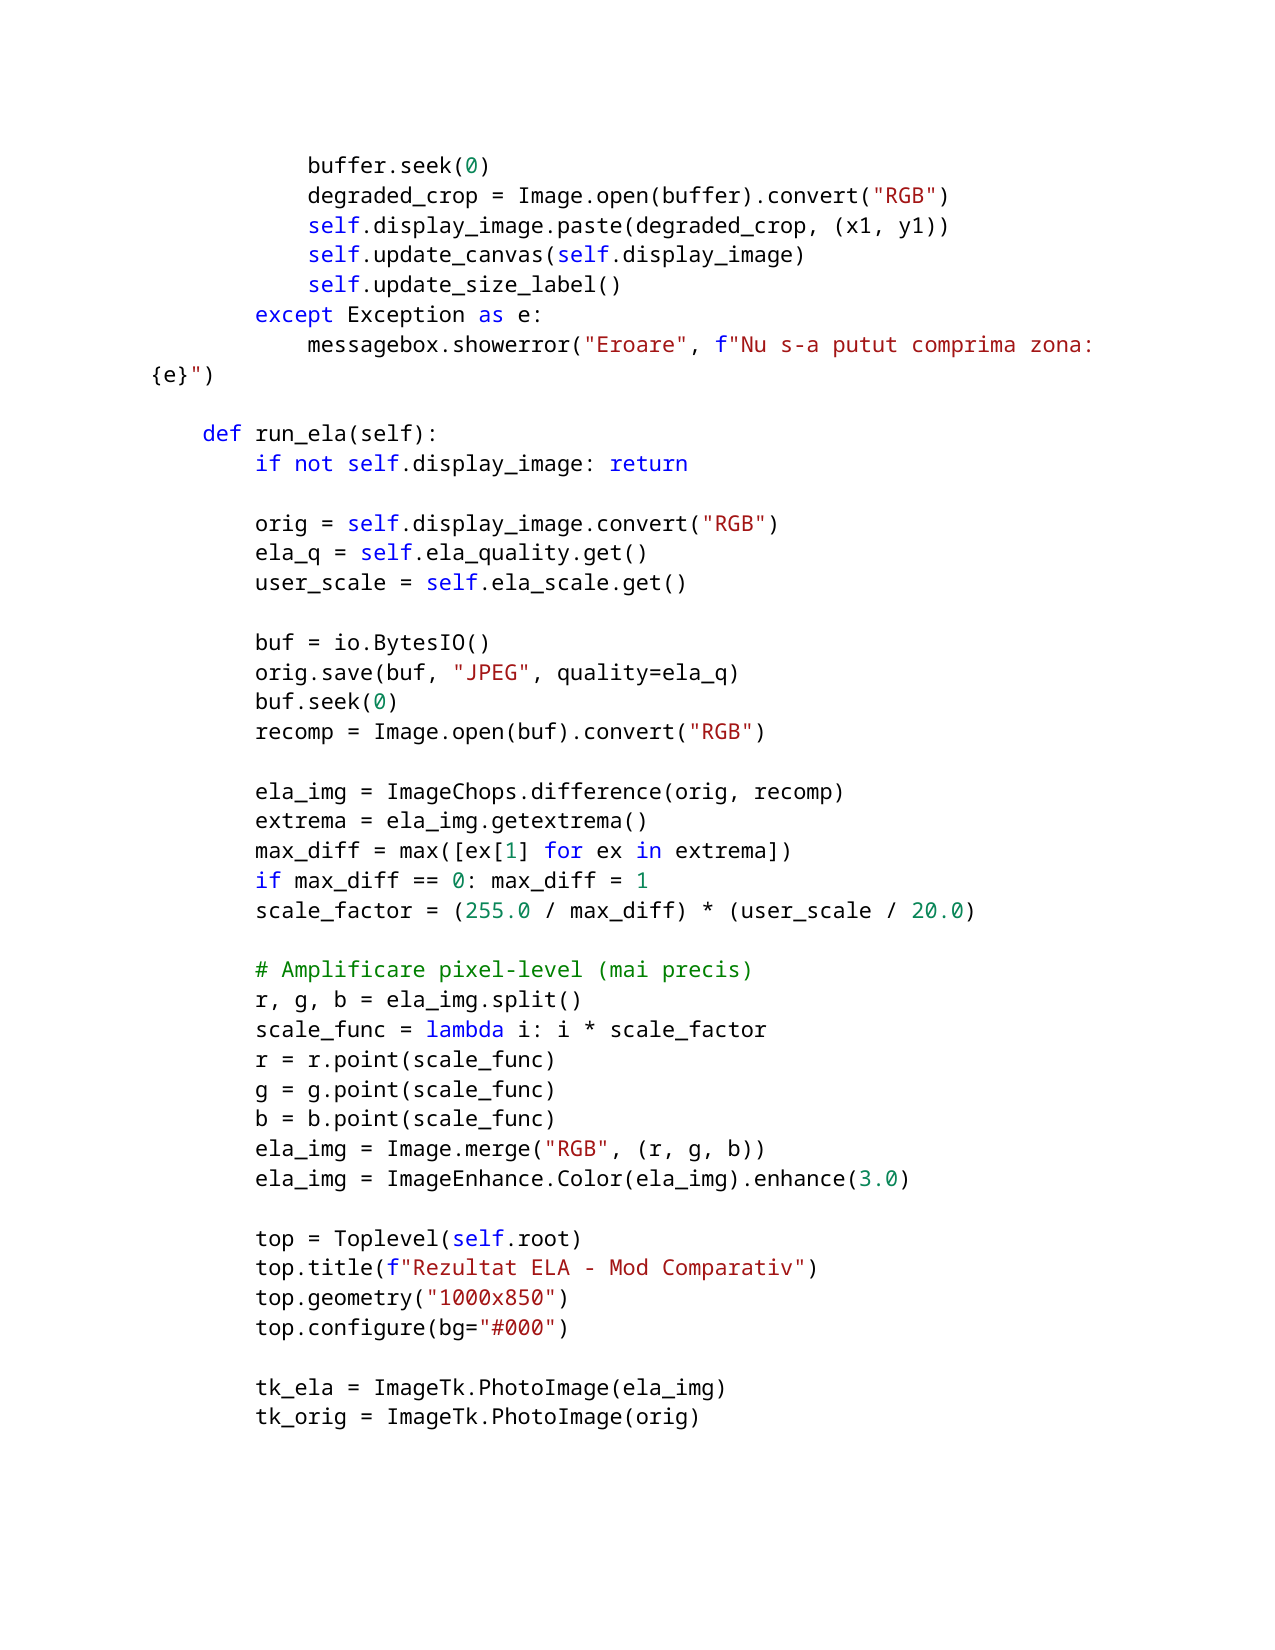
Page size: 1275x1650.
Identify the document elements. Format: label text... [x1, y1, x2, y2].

text recomp = Image.open(buf).convert("RGB") [150, 716, 1125, 746]
text def run_ela(self): [150, 418, 1125, 448]
text ela_img = Image.merge("RGB", (r, g, b)) [150, 1133, 1125, 1163]
text r, g, b = ela_img.split() [150, 984, 1125, 1014]
text messagebox.showerror("Eroare", f"Nu s-a putut comprima zona: {e}") [150, 329, 1125, 388]
text except Exception as e: [150, 299, 1125, 329]
text if not self.display_image: return [150, 448, 1125, 478]
text # Amplificare pixel-level (mai precis) [150, 954, 1125, 984]
text top.title(f"Rezultat ELA - Mod Comparativ") [150, 1252, 1125, 1282]
text top.configure(bg="#000") [150, 1312, 1125, 1342]
text ela_q = self.ela_quality.get() [150, 537, 1125, 567]
text buffer.seek(0) [150, 150, 1125, 180]
text self.update_canvas(self.display_image) [150, 239, 1125, 269]
text orig = self.display_image.convert("RGB") [150, 507, 1125, 537]
text degraded_crop = Image.open(buffer).convert("RGB") [150, 180, 1125, 209]
text b = b.point(scale_func) [150, 1103, 1125, 1133]
text user_scale = self.ela_scale.get() [150, 567, 1125, 597]
text tk_ela = ImageTk.PhotoImage(ela_img) [150, 1371, 1125, 1401]
text buf = io.BytesIO() [150, 627, 1125, 656]
text g = g.point(scale_func) [150, 1073, 1125, 1103]
text orig.save(buf, "JPEG", quality=ela_q) [150, 656, 1125, 686]
text self.display_image.paste(degraded_crop, (x1, y1)) [150, 209, 1125, 239]
text top = Toplevel(self.root) [150, 1222, 1125, 1252]
text top.geometry("1000x850") [150, 1282, 1125, 1312]
text scale_func = lambda i: i * scale_factor [150, 1014, 1125, 1044]
text ela_img = ImageEnhance.Color(ela_img).enhance(3.0) [150, 1163, 1125, 1193]
text ela_img = ImageChops.difference(orig, recomp) [150, 776, 1125, 805]
text r = r.point(scale_func) [150, 1044, 1125, 1073]
text extrema = ela_img.getextrema() [150, 805, 1125, 835]
text buf.seek(0) [150, 686, 1125, 716]
text if max_diff == 0: max_diff = 1 [150, 865, 1125, 895]
text tk_orig = ImageTk.PhotoImage(orig) [150, 1401, 1125, 1431]
text scale_factor = (255.0 / max_diff) * (user_scale / 20.0) [150, 895, 1125, 924]
text self.update_size_label() [150, 269, 1125, 299]
text max_diff = max([ex[1] for ex in extrema]) [150, 835, 1125, 865]
